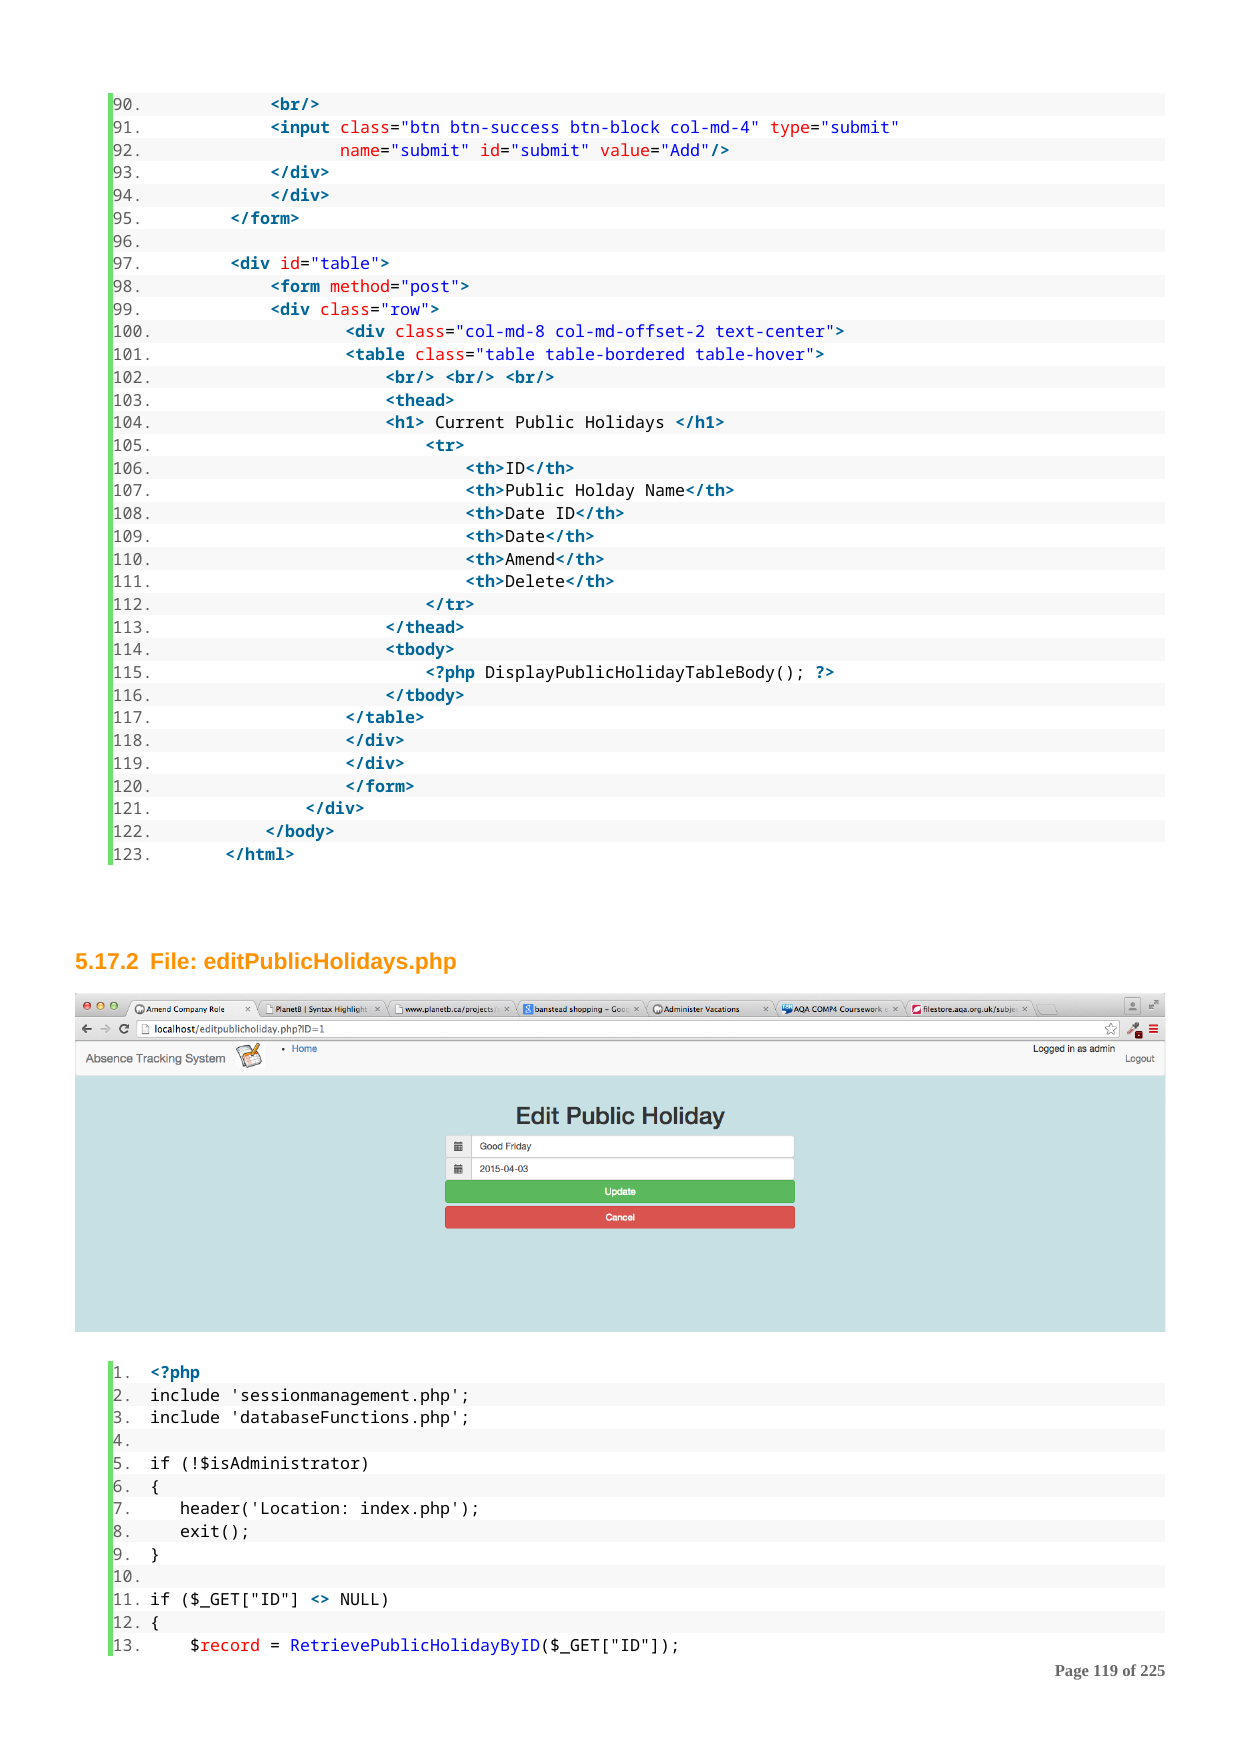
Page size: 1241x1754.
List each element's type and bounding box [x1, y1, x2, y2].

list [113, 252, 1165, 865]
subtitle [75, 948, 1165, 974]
picture [75, 993, 1166, 1332]
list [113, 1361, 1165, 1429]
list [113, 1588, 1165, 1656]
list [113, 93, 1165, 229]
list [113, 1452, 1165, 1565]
